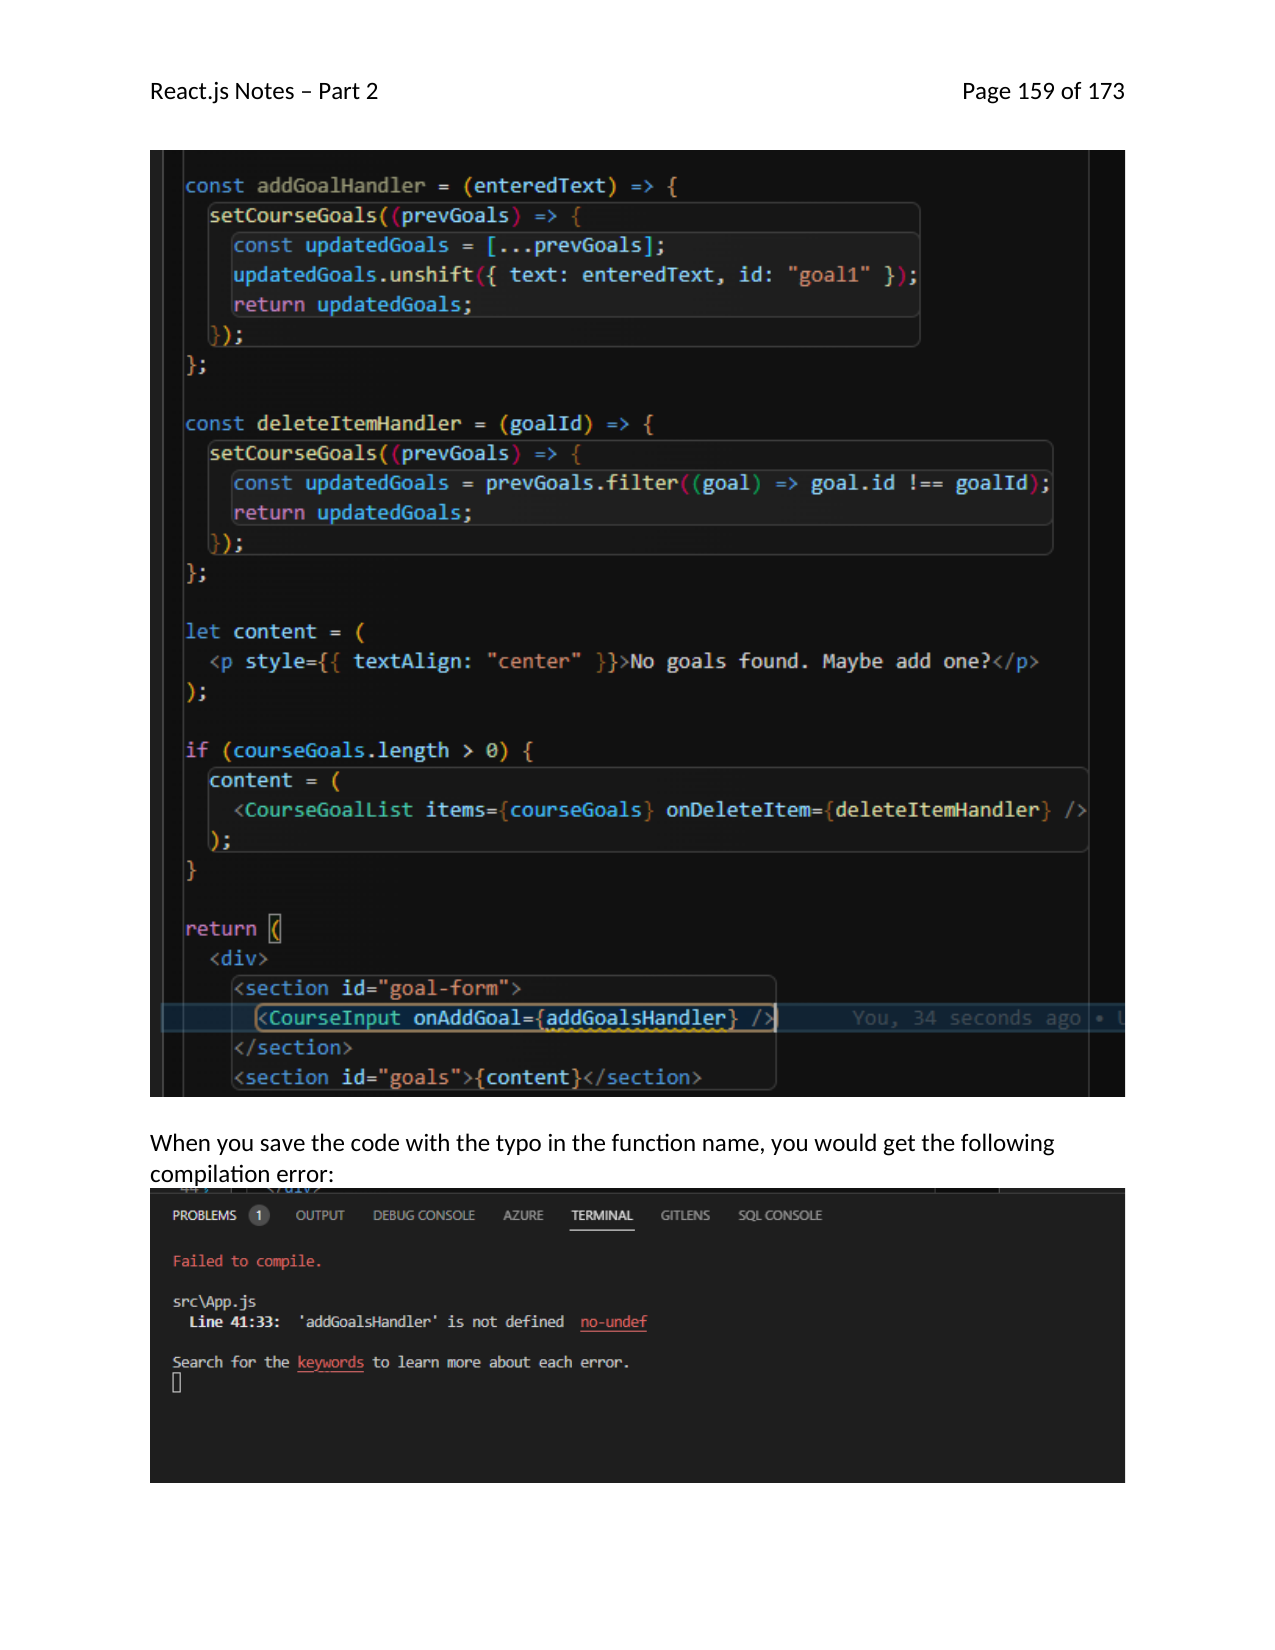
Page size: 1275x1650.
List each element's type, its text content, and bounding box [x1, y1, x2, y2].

picture [150, 150, 1125, 1097]
text When you save the code with the typo in the function name, you would get the following compilation error: [150, 1127, 1125, 1188]
picture [150, 1188, 1125, 1483]
